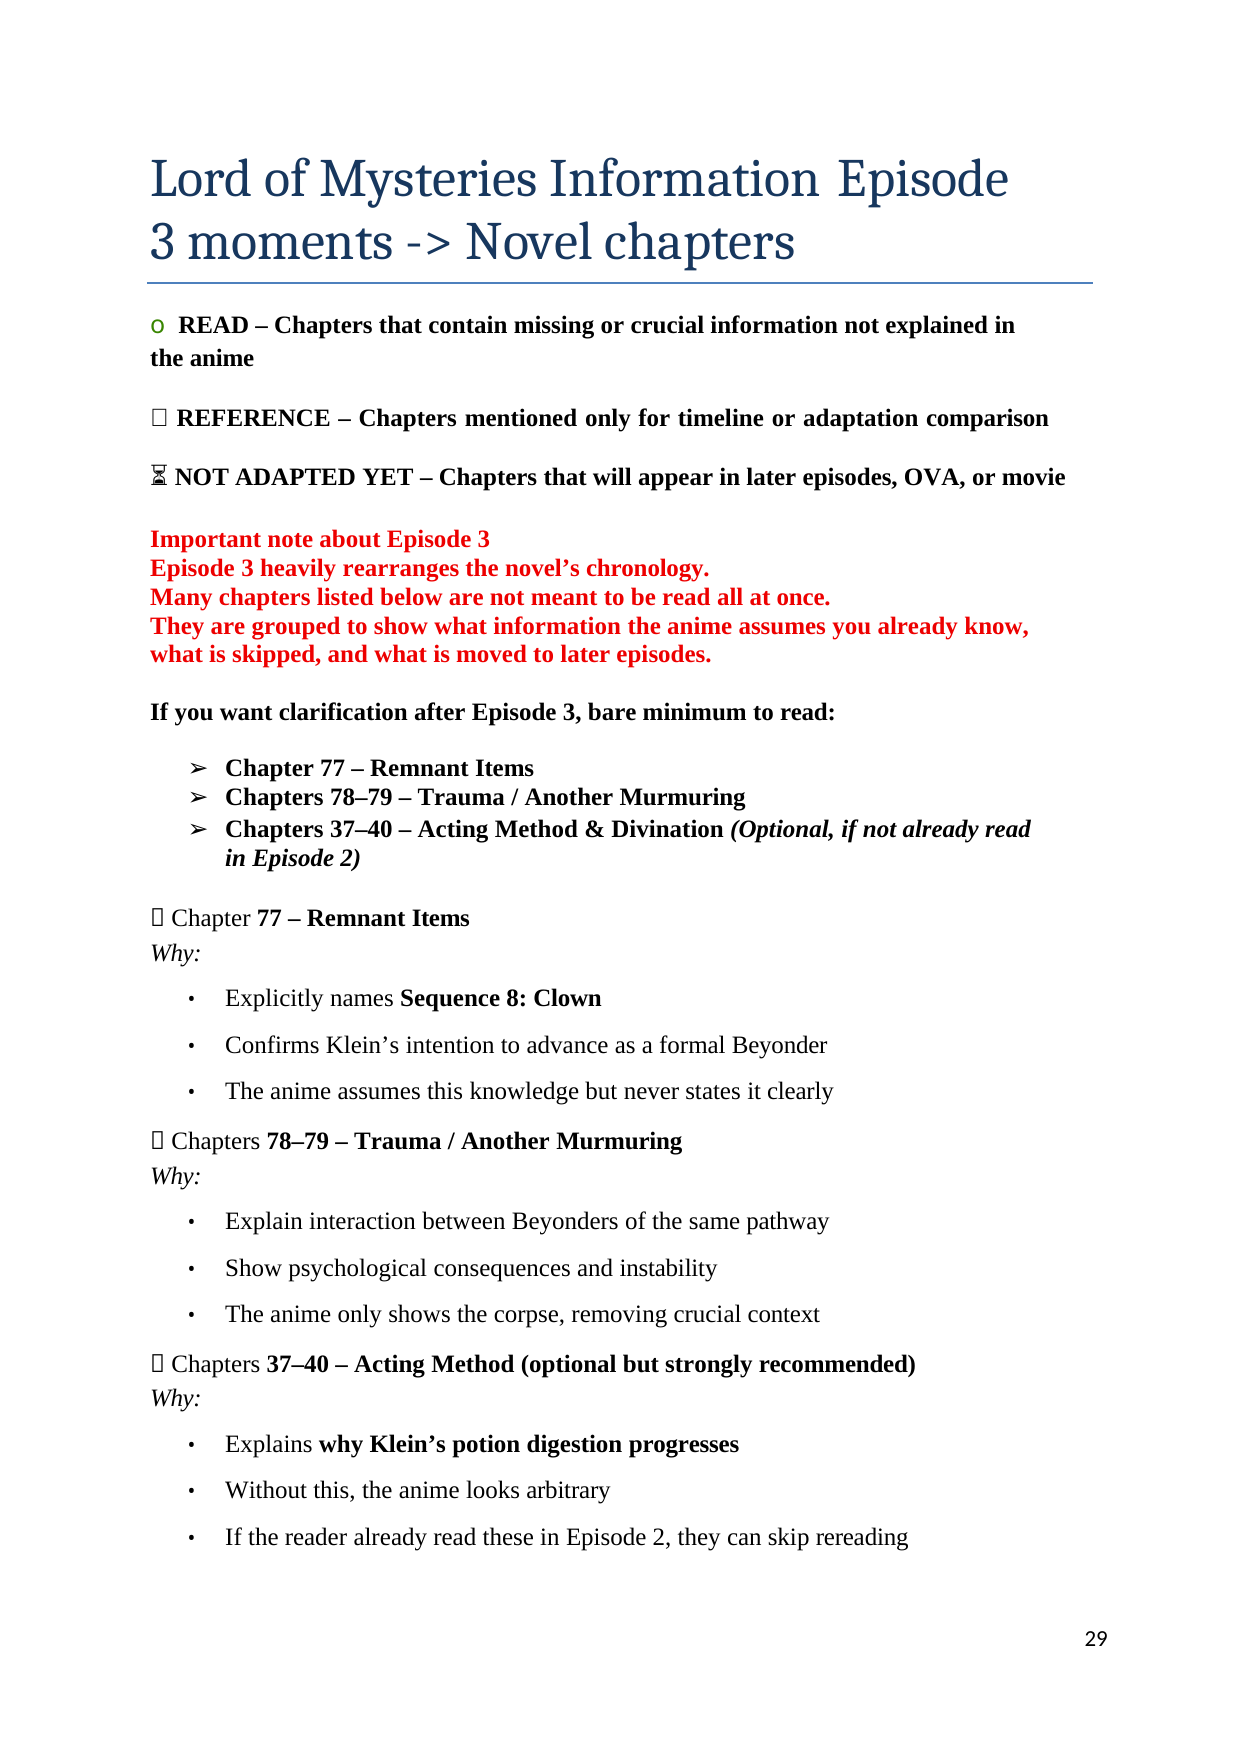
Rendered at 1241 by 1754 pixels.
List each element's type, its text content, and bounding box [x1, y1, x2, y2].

text ⏳ NOT ADAPTED YET – Chapters that will appear in later episodes, OVA, or movie Important note about Episode 3 [150, 434, 1107, 552]
text They are grouped to show what information the anime assumes you already know, what is skipped, and what is moved to later episodes. [150, 611, 1031, 668]
list The anime assumes this knowledge but never states it clearly [187, 1076, 1107, 1106]
text Why: [150, 938, 1107, 967]
list Chapter 77 – Remnant Items [187, 752, 1107, 783]
list Explains why Klein’s potion digestion progresses [187, 1429, 1107, 1459]
text  Chapters 37–40 – Acting Method (optional but strongly recommended) [150, 1345, 1107, 1379]
list Explicitly names Sequence 8: Clown [187, 983, 1107, 1013]
text If you want clarification after Episode 3, bare minimum to read: [150, 697, 1107, 726]
text 🔁 REFERENCE – Chapters mentioned only for timeline or adaptation comparison [150, 403, 1107, 432]
list Explain interaction between Beyonders of the same pathway [187, 1206, 1107, 1236]
list Chapters 37–40 – Acting Method & Divination (Optional, if not already read in Episode 2) [187, 811, 1058, 872]
list The anime only shows the corpse, removing crucial context [187, 1299, 1107, 1328]
list Show psychological consequences and instability [187, 1253, 1107, 1282]
list READ – Chapters that contain missing or crucial information not explained in the anime [150, 307, 1054, 371]
text Why: [150, 1161, 1107, 1189]
text Many chapters listed below are not meant to be read all at once. [150, 582, 1107, 611]
text Episode 3 heavily rearranges the novel’s chronology. [150, 553, 1107, 582]
list Confirms Klein’s intention to advance as a formal Beyonder [187, 1030, 1107, 1059]
text  Chapter 77 – Remnant Items [150, 899, 1107, 934]
list Chapters 78–79 – Trauma / Another Murmuring [187, 783, 1107, 811]
text  Chapters 78–79 – Trauma / Another Murmuring [150, 1122, 1107, 1156]
text Why: [150, 1383, 1107, 1412]
list If the reader already read these in Episode 2, they can skip rereading [187, 1522, 1107, 1551]
list Without this, the anime looks arbitrary [187, 1475, 1107, 1505]
subtitle Lord of Mysteries Information Episode 3 moments -> Novel chapters [150, 148, 1031, 273]
